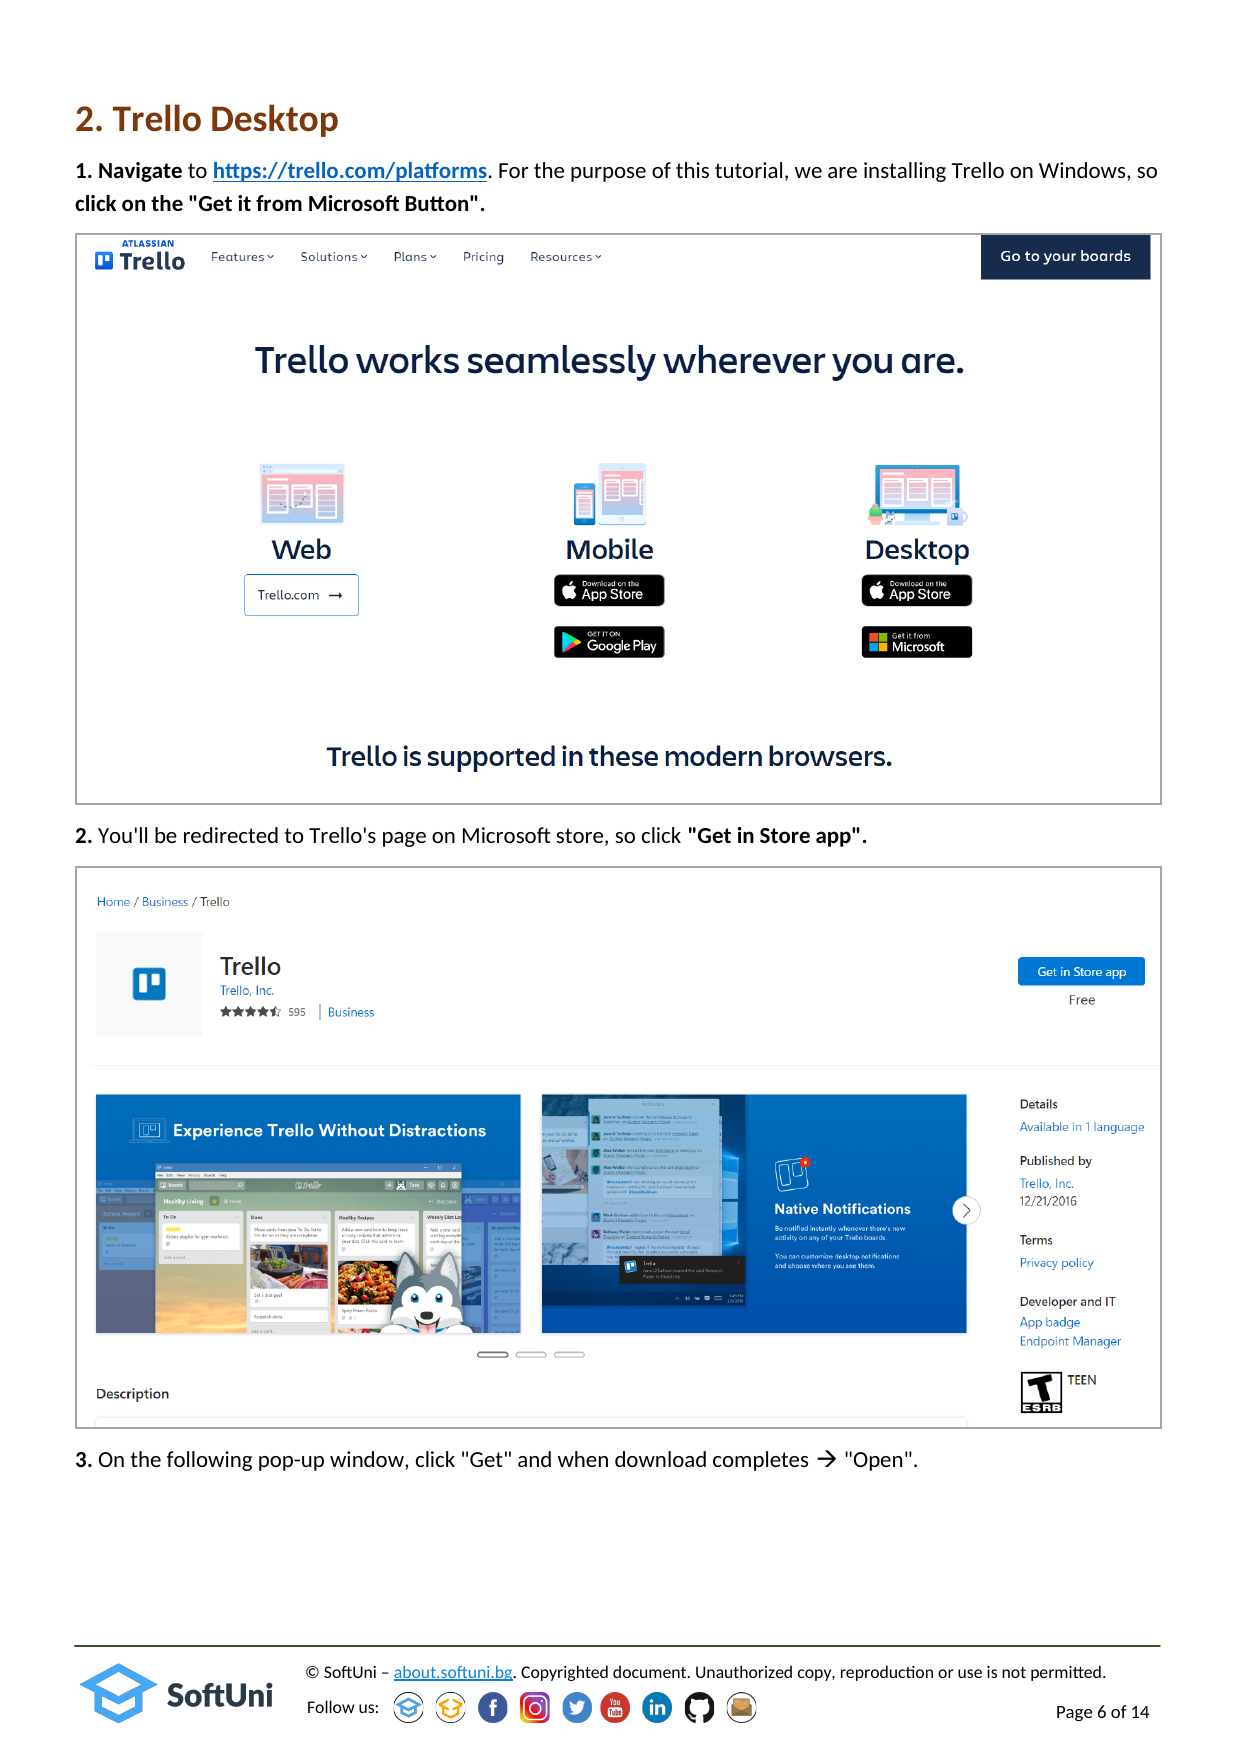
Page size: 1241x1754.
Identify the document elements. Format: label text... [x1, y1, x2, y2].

picture [642, 1692, 651, 1701]
picture [684, 1692, 715, 1723]
picture [393, 1692, 424, 1723]
text 2. You'll be redirected to Trello's page on Microsoft store, so click "Get in Store app". [75, 822, 1165, 849]
picture [562, 1692, 592, 1723]
picture [520, 1692, 550, 1723]
picture [642, 1714, 651, 1723]
text 1. Navigate to https://trello.com/platforms. For the purpose of this tutorial, we are installing Trello on Windows, so click on the "Get it from Microsoft Button". [75, 156, 1165, 217]
subtitle Trello Desktop [75, 95, 1165, 141]
picture [726, 1692, 757, 1723]
picture [77, 235, 1160, 803]
picture [656, 1705, 665, 1714]
text 3. On the following pop-up window, click "Get" and when download completes "Open". [75, 1446, 1165, 1473]
picture [77, 868, 1160, 1427]
picture [663, 1692, 672, 1701]
picture [478, 1692, 508, 1723]
picture [600, 1692, 630, 1723]
picture [435, 1692, 466, 1723]
picture [73, 1658, 279, 1729]
picture [663, 1714, 672, 1723]
